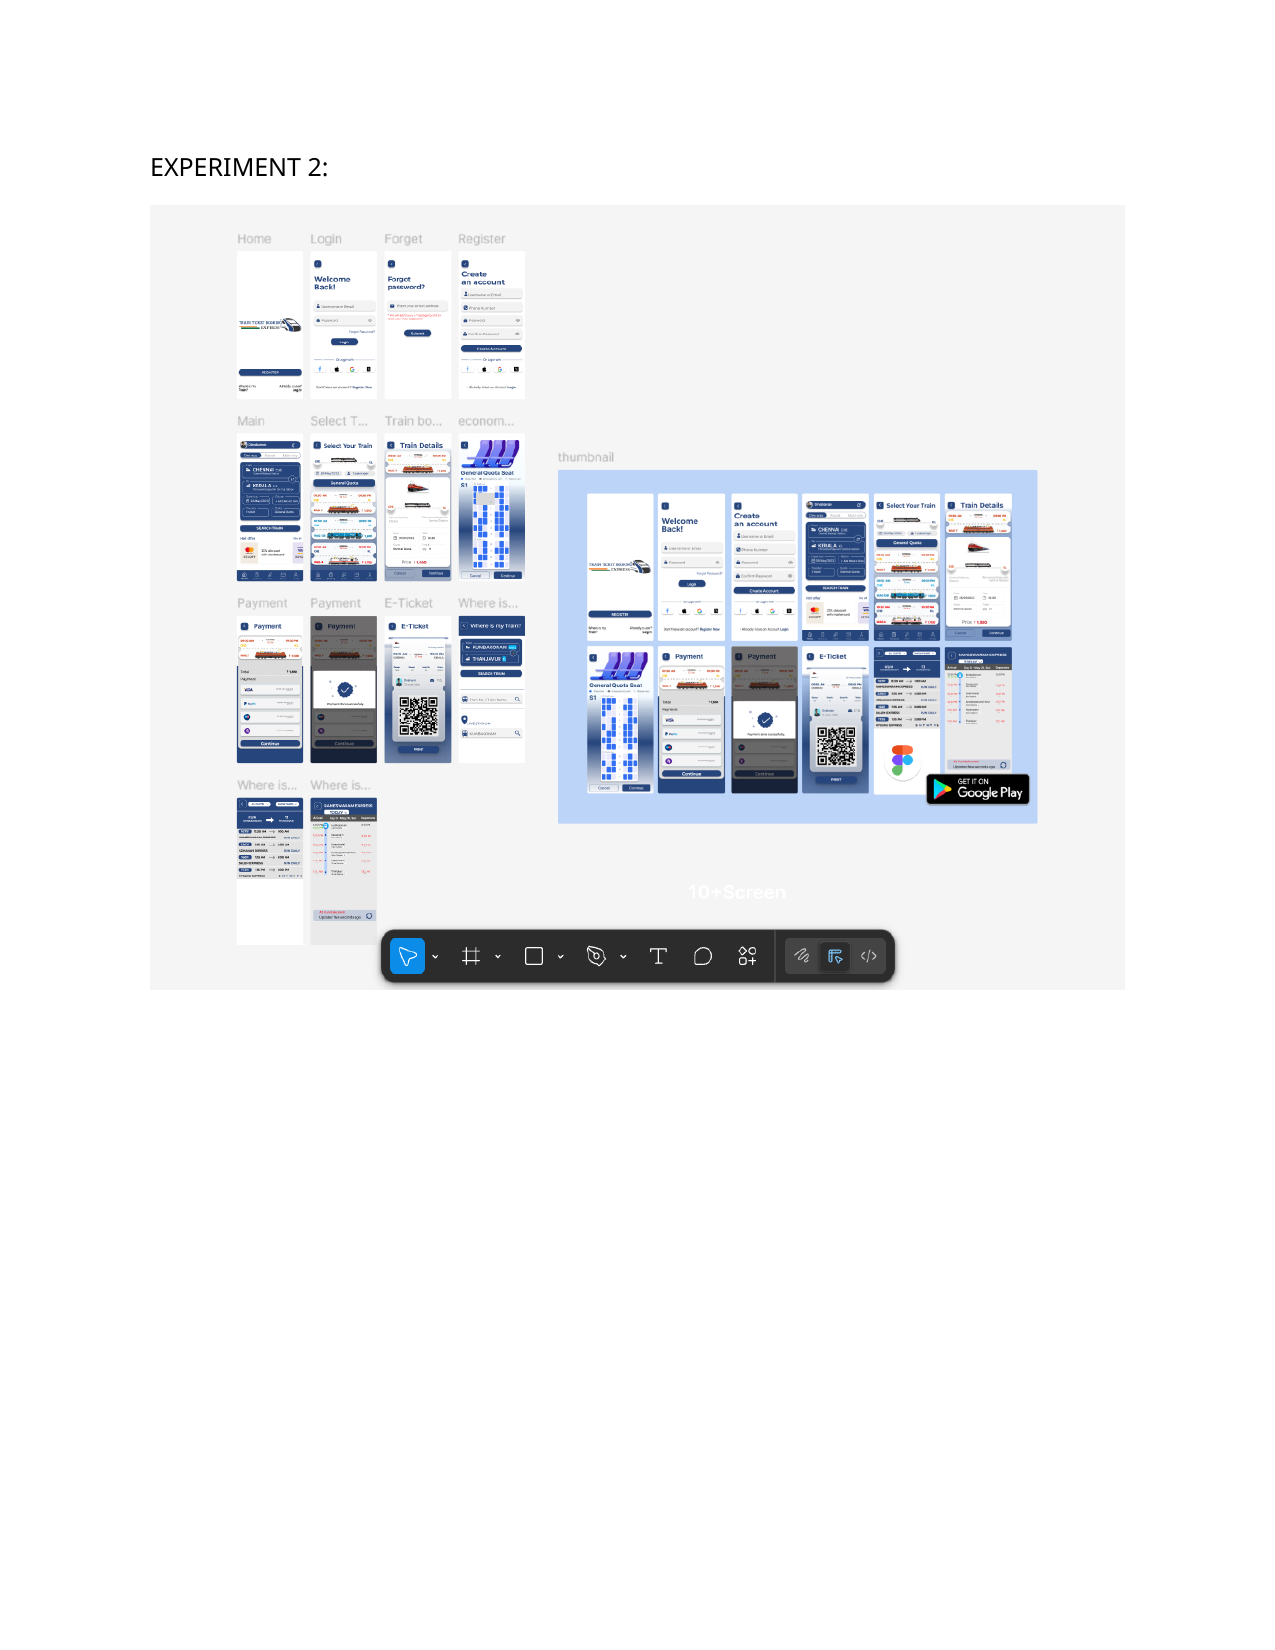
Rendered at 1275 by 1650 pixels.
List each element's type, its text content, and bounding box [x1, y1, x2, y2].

text EXPERIMENT 2: [150, 150, 1125, 184]
picture [150, 205, 1125, 990]
